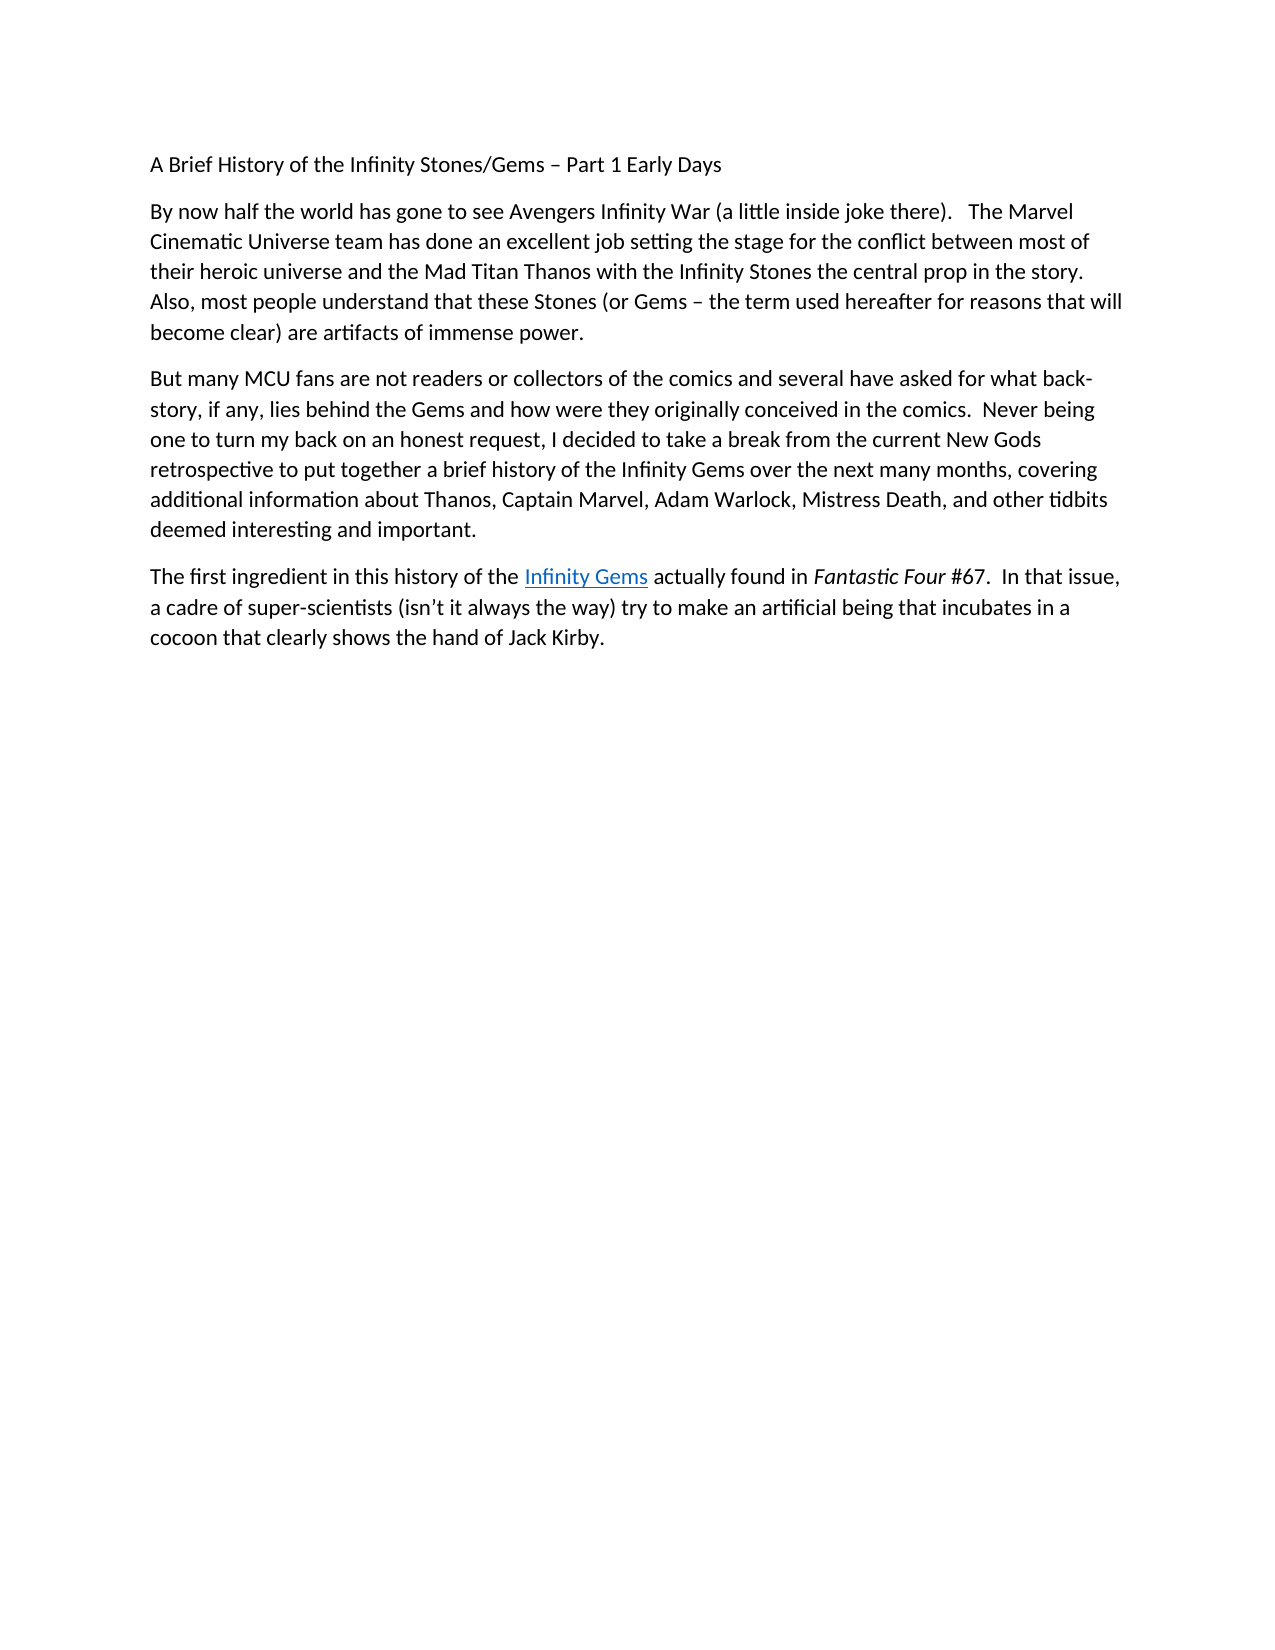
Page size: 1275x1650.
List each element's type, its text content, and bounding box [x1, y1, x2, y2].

text The first ingredient in this history of the Infinity Gems actually found in Fantastic Four #67. In that issue, a cadre of super-scientists (isn’t it always the way) try to make an artificial being that incubates in a cocoon that clearly shows the hand of Jack Kirby. [150, 562, 1125, 651]
text But many MCU fans are not readers or collectors of the comics and several have asked for what back-story, if any, lies behind the Gems and how were they originally conceived in the comics. Never being one to turn my back on an honest request, I decided to take a break from the current New Gods retrospective to put together a brief history of the Infinity Gems over the next many months, covering additional information about Thanos, Captain Marvel, Adam Warlock, Mistress Death, and other tidbits deemed interesting and important. [150, 364, 1125, 544]
text A Brief History of the Infinity Stones/Gems – Part 1 Early Days [150, 150, 1125, 178]
text By now half the world has gone to see Avengers Infinity War (a little inside joke there). The Marvel Cinematic Universe team has done an excellent job setting the stage for the conflict between most of their heroic universe and the Mad Titan Thanos with the Infinity Stones the central prop in the story. Also, most people understand that these Stones (or Gems – the term used hereafter for reasons that will become clear) are artifacts of immense power. [150, 197, 1125, 346]
